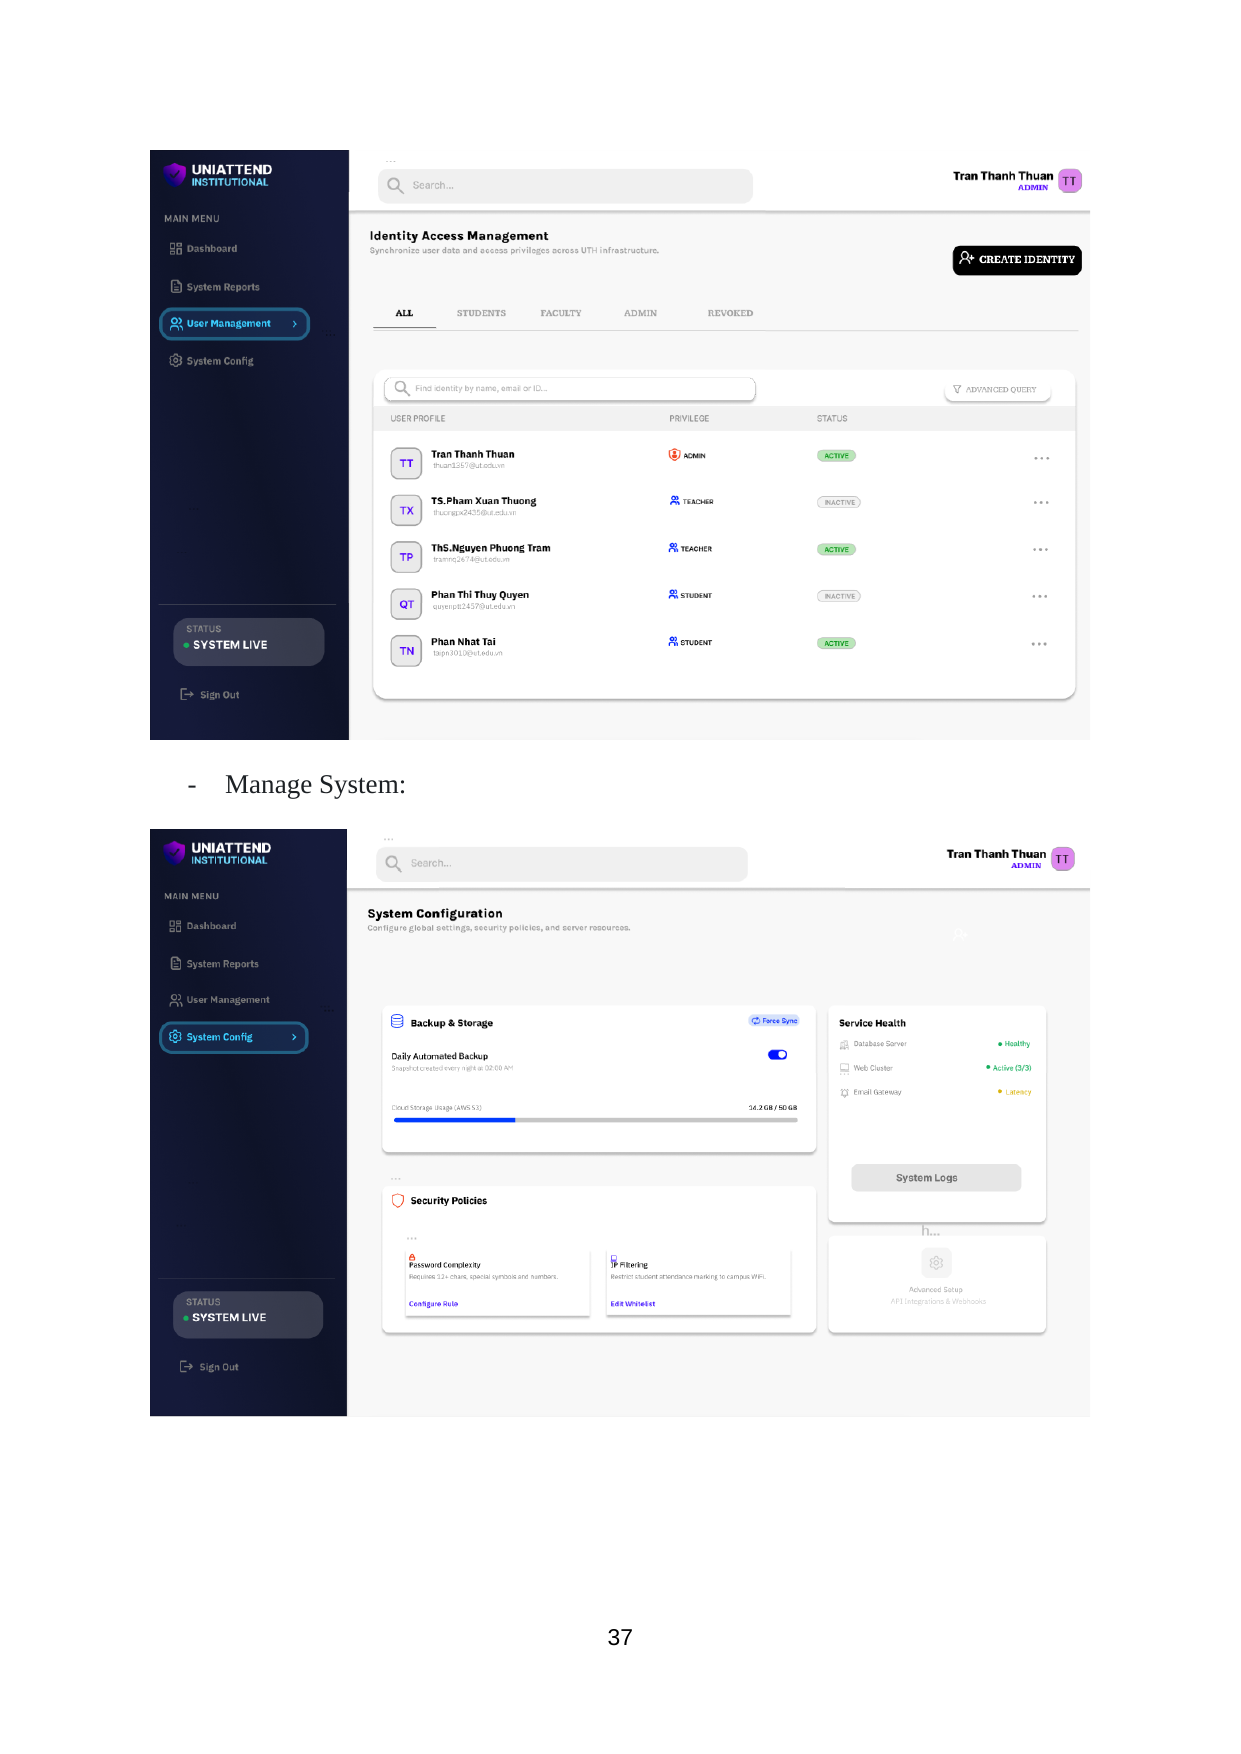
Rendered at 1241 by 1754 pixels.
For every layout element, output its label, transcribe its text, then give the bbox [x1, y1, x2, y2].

picture [150, 829, 1091, 1417]
list Manage System: [187, 768, 1090, 799]
picture [150, 150, 1091, 740]
